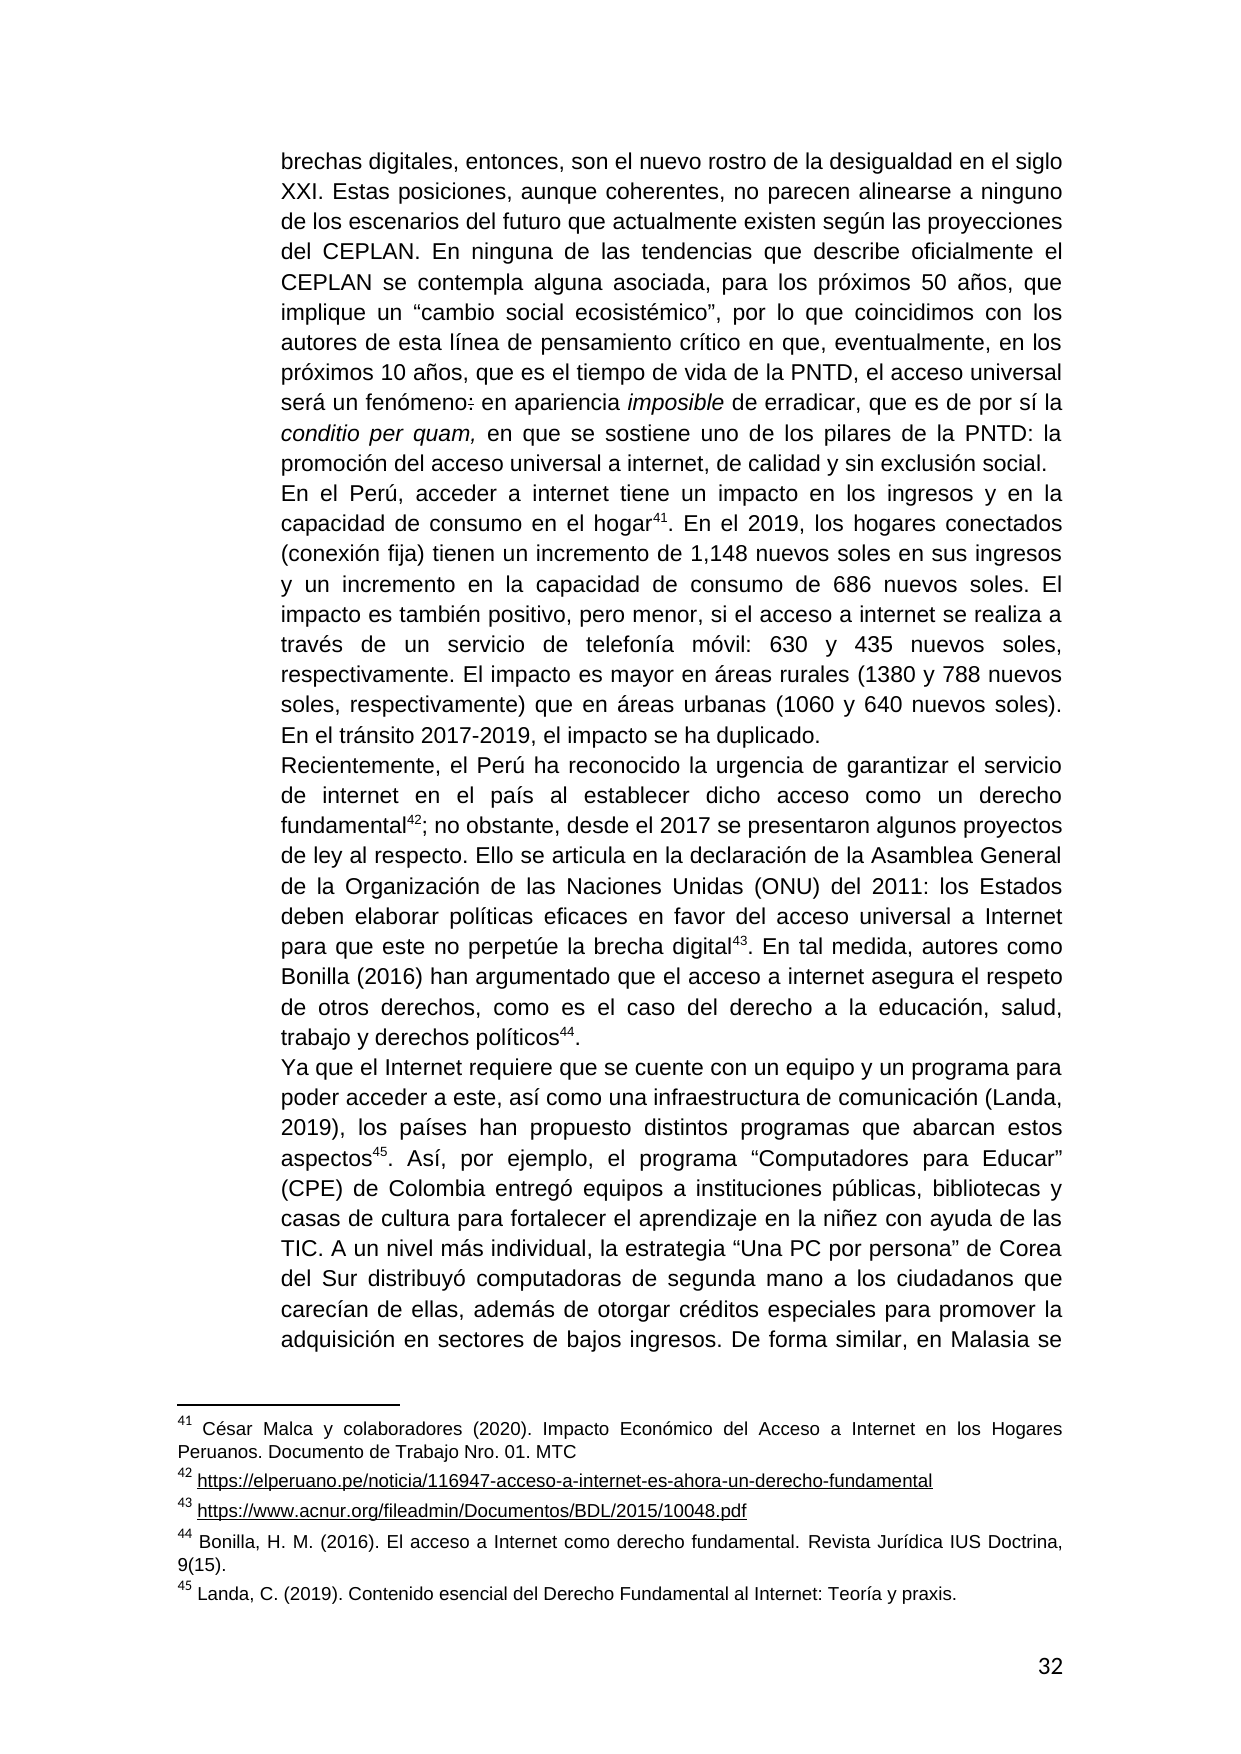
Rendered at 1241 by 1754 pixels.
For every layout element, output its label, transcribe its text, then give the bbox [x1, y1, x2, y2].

list En el Perú, acceder a internet tiene un impacto en los ingresos y en la capacidad de consumo en el hogar. En el 2019, los hogares conectados (conexión fija) tienen un incremento de 1,148 nuevos soles en sus ingresos y un incremento en la capacidad de consumo de 686 nuevos soles. El impacto es también positivo, pero menor, si el acceso a internet se realiza a través de un servicio de telefonía móvil: 630 y 435 nuevos soles, respectivamente. El impacto es mayor en áreas rurales (1380 y 788 nuevos soles, respectivamente) que en áreas urbanas (1060 y 640 nuevos soles). En el tránsito 2017-2019, el impacto se ha duplicado. [281, 480, 1063, 748]
list En otro orden de ideas, la discusión en torno a las brechas ha florecido desde distintos paradigmas. Posiciones críticas, como CEPAL (2009) sostienen que la brecha digital es un subproducto de las brechas socioeconómicas preexistentes. De ahí que se diga que la solución al problema del acceso universal pasa por un tema estructural, no existiendo eventualmente acceso universal sin cambio social ecosistémico. Las brechas digitales, entonces, son el nuevo rostro de la desigualdad en el siglo XXI. Estas posiciones, aunque coherentes, no parecen alinearse a ninguno de los escenarios del futuro que actualmente existen según las proyecciones del CEPLAN. En ninguna de las tendencias que describe oficialmente el CEPLAN se contempla alguna asociada, para los próximos 50 años, que implique un “cambio social ecosistémico”, por lo que coincidimos con los autores de esta línea de pensamiento crítico en que, eventualmente, en los próximos 10 años, que es el tiempo de vida de la PNTD, el acceso universal será un fenómeno: en apariencia imposible de erradicar, que es de por sí la conditio per quam, en que se sostiene uno de los pilares de la PNTD: la promoción del acceso universal a internet, de calidad y sin exclusión social. [281, 148, 1063, 476]
list Recientemente, el Perú ha reconocido la urgencia de garantizar el servicio de internet en el país al establecer dicho acceso como un derecho fundamental; no obstante, desde el 2017 se presentaron algunos proyectos de ley al respecto. Ello se articula en la declaración de la Asamblea General de la Organización de las Naciones Unidas (ONU) del 2011: los Estados deben elaborar políticas eficaces en favor del acceso universal a Internet para que este no perpetúe la brecha digital. En tal medida, autores como Bonilla (2016) han argumentado que el acceso a internet asegura el respeto de otros derechos, como es el caso del derecho a la educación, salud, trabajo y derechos políticos. [281, 752, 1063, 1050]
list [281, 1054, 1063, 1352]
